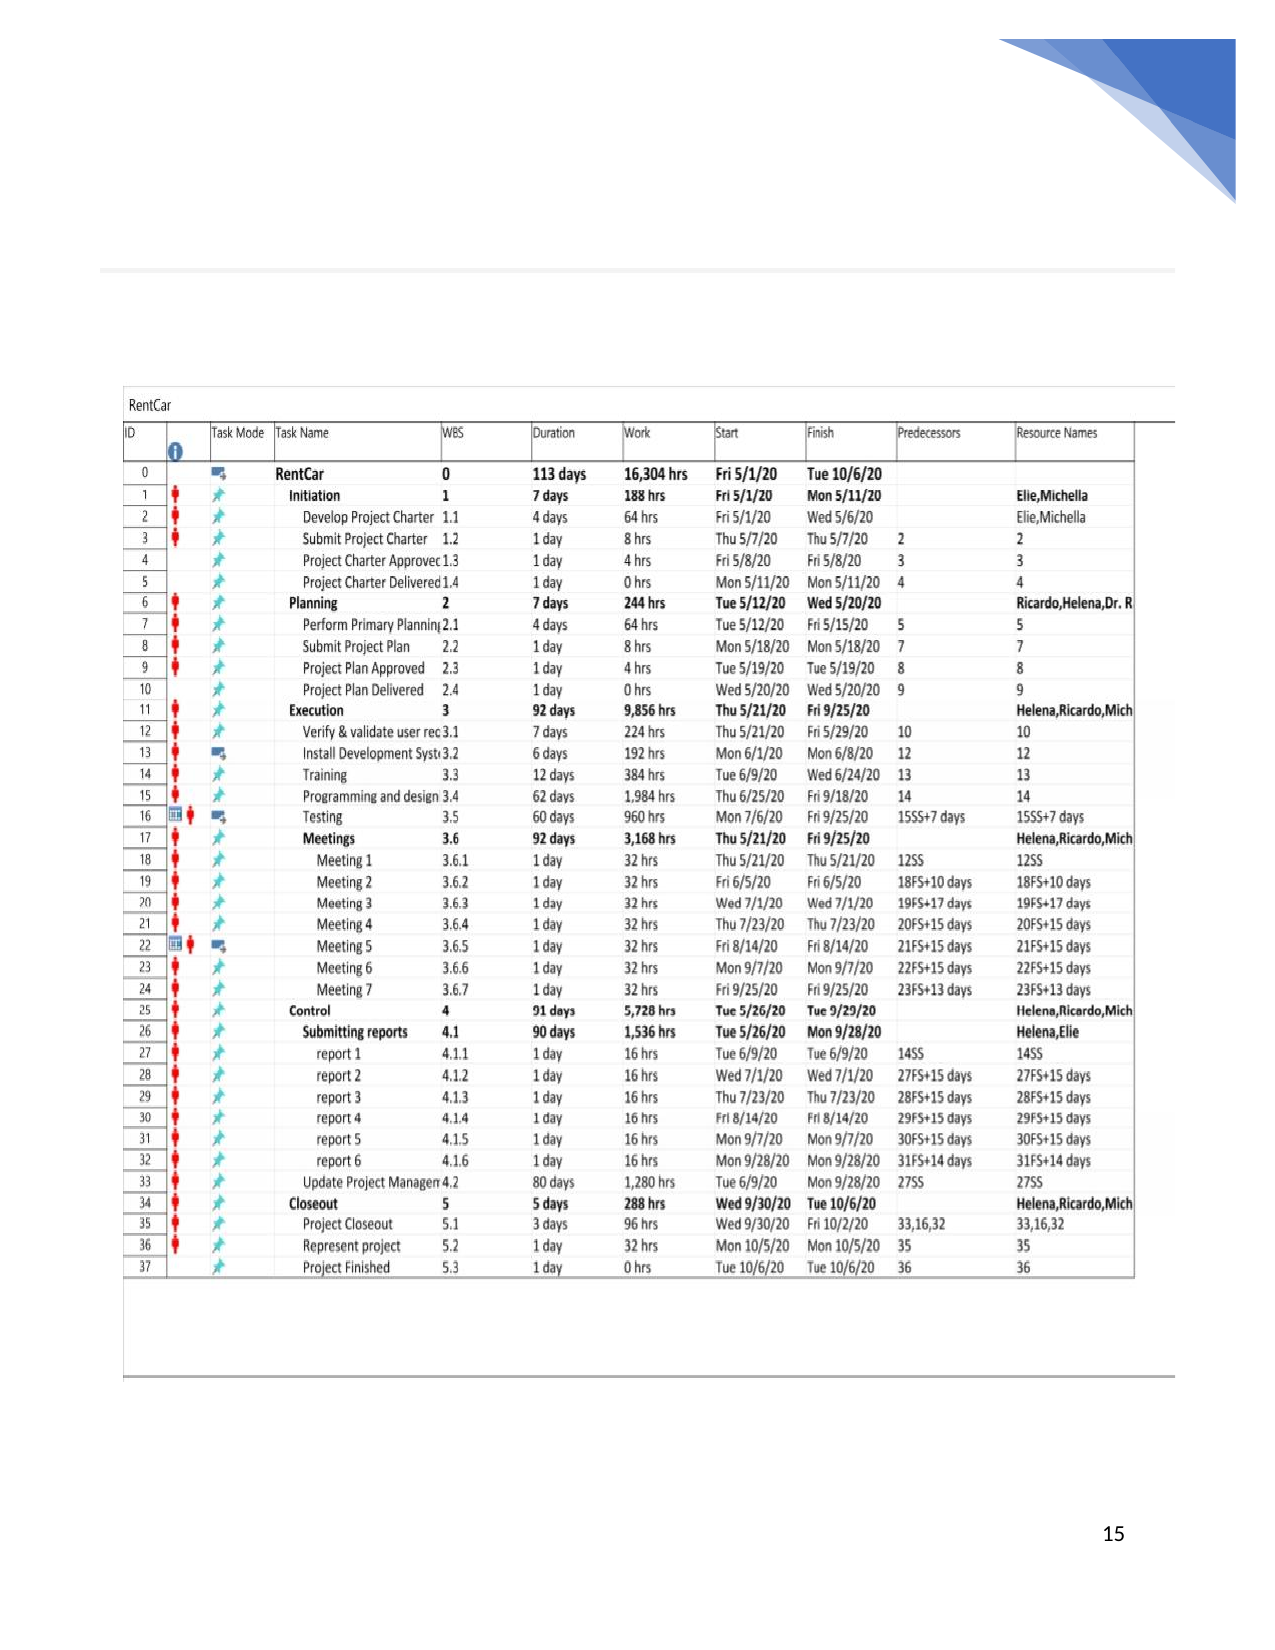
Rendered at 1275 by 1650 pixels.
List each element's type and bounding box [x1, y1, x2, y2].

picture [997, 39, 1236, 205]
picture [100, 268, 1176, 1382]
